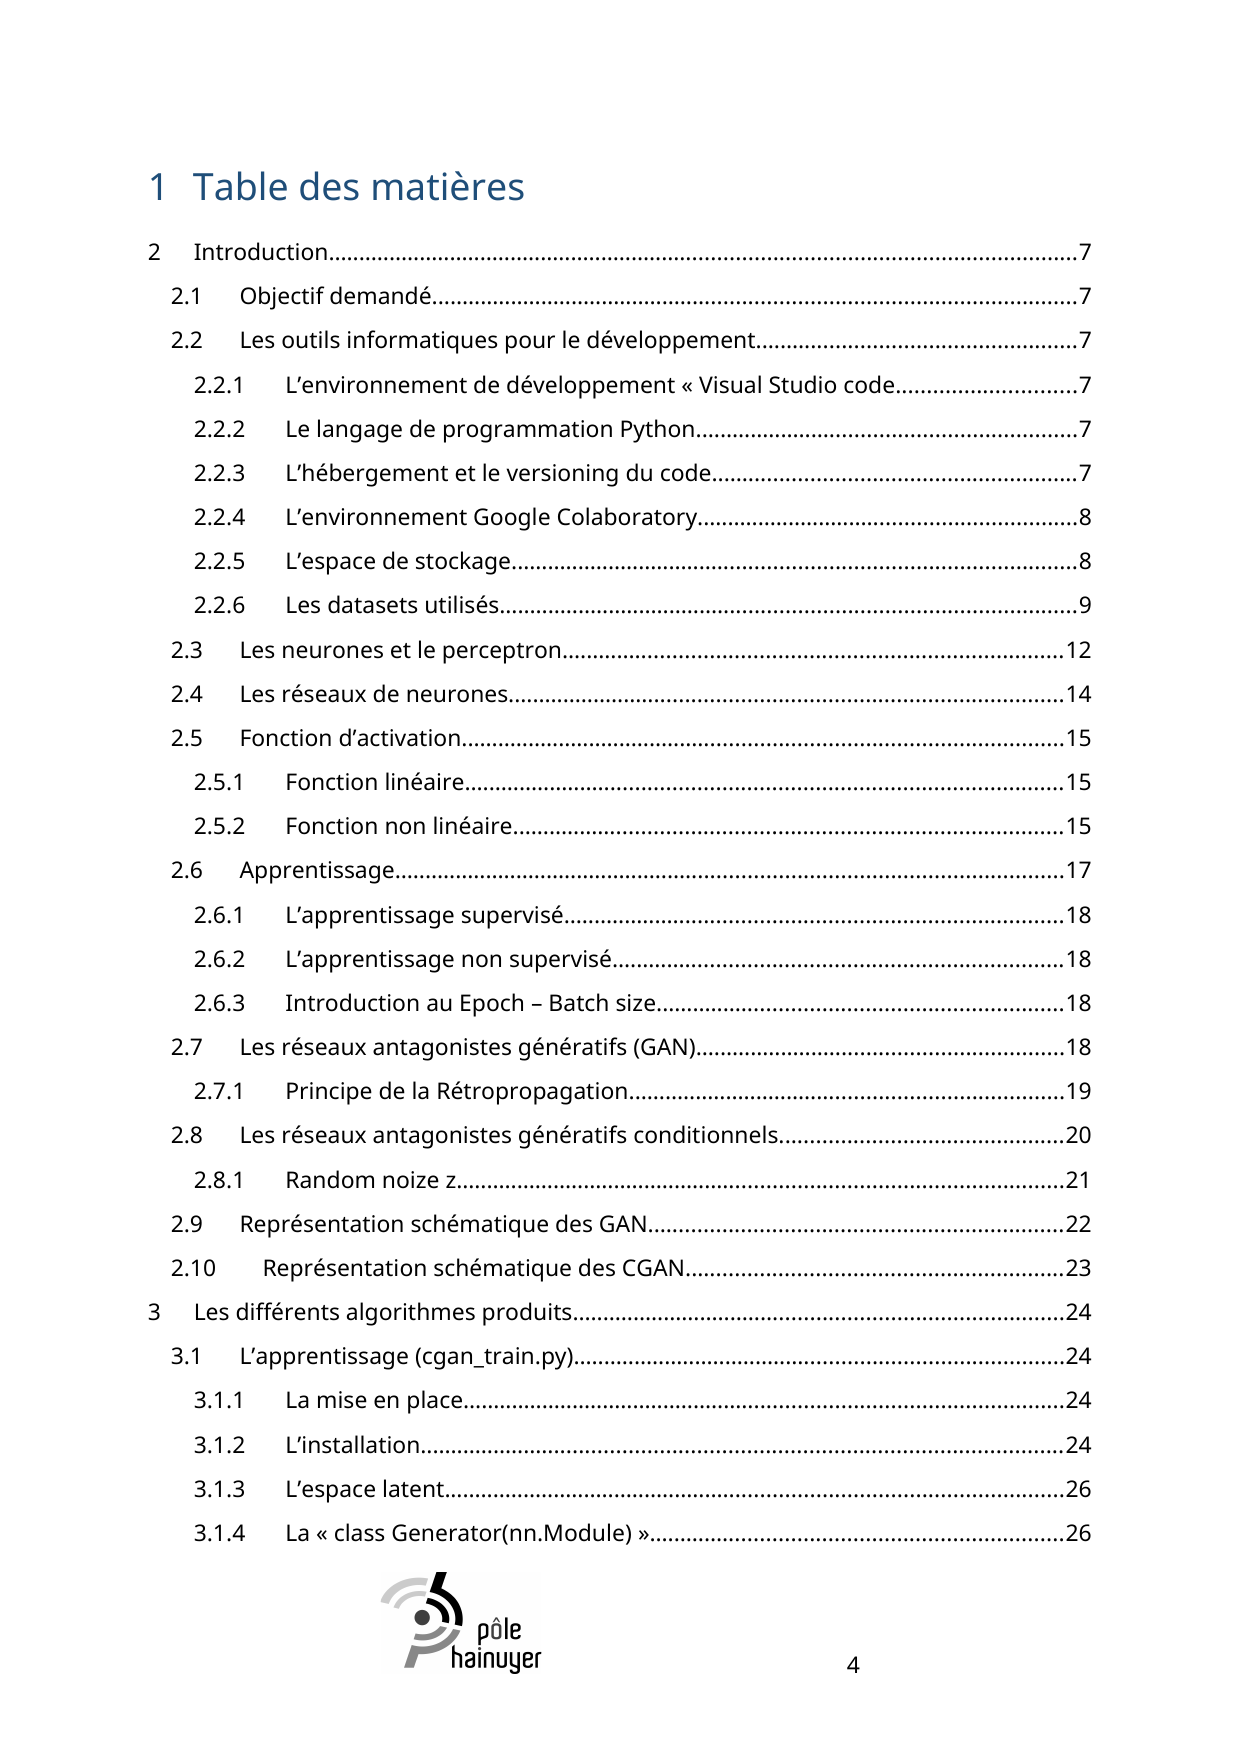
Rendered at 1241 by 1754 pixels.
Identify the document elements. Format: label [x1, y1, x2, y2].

picture [380, 1572, 542, 1674]
